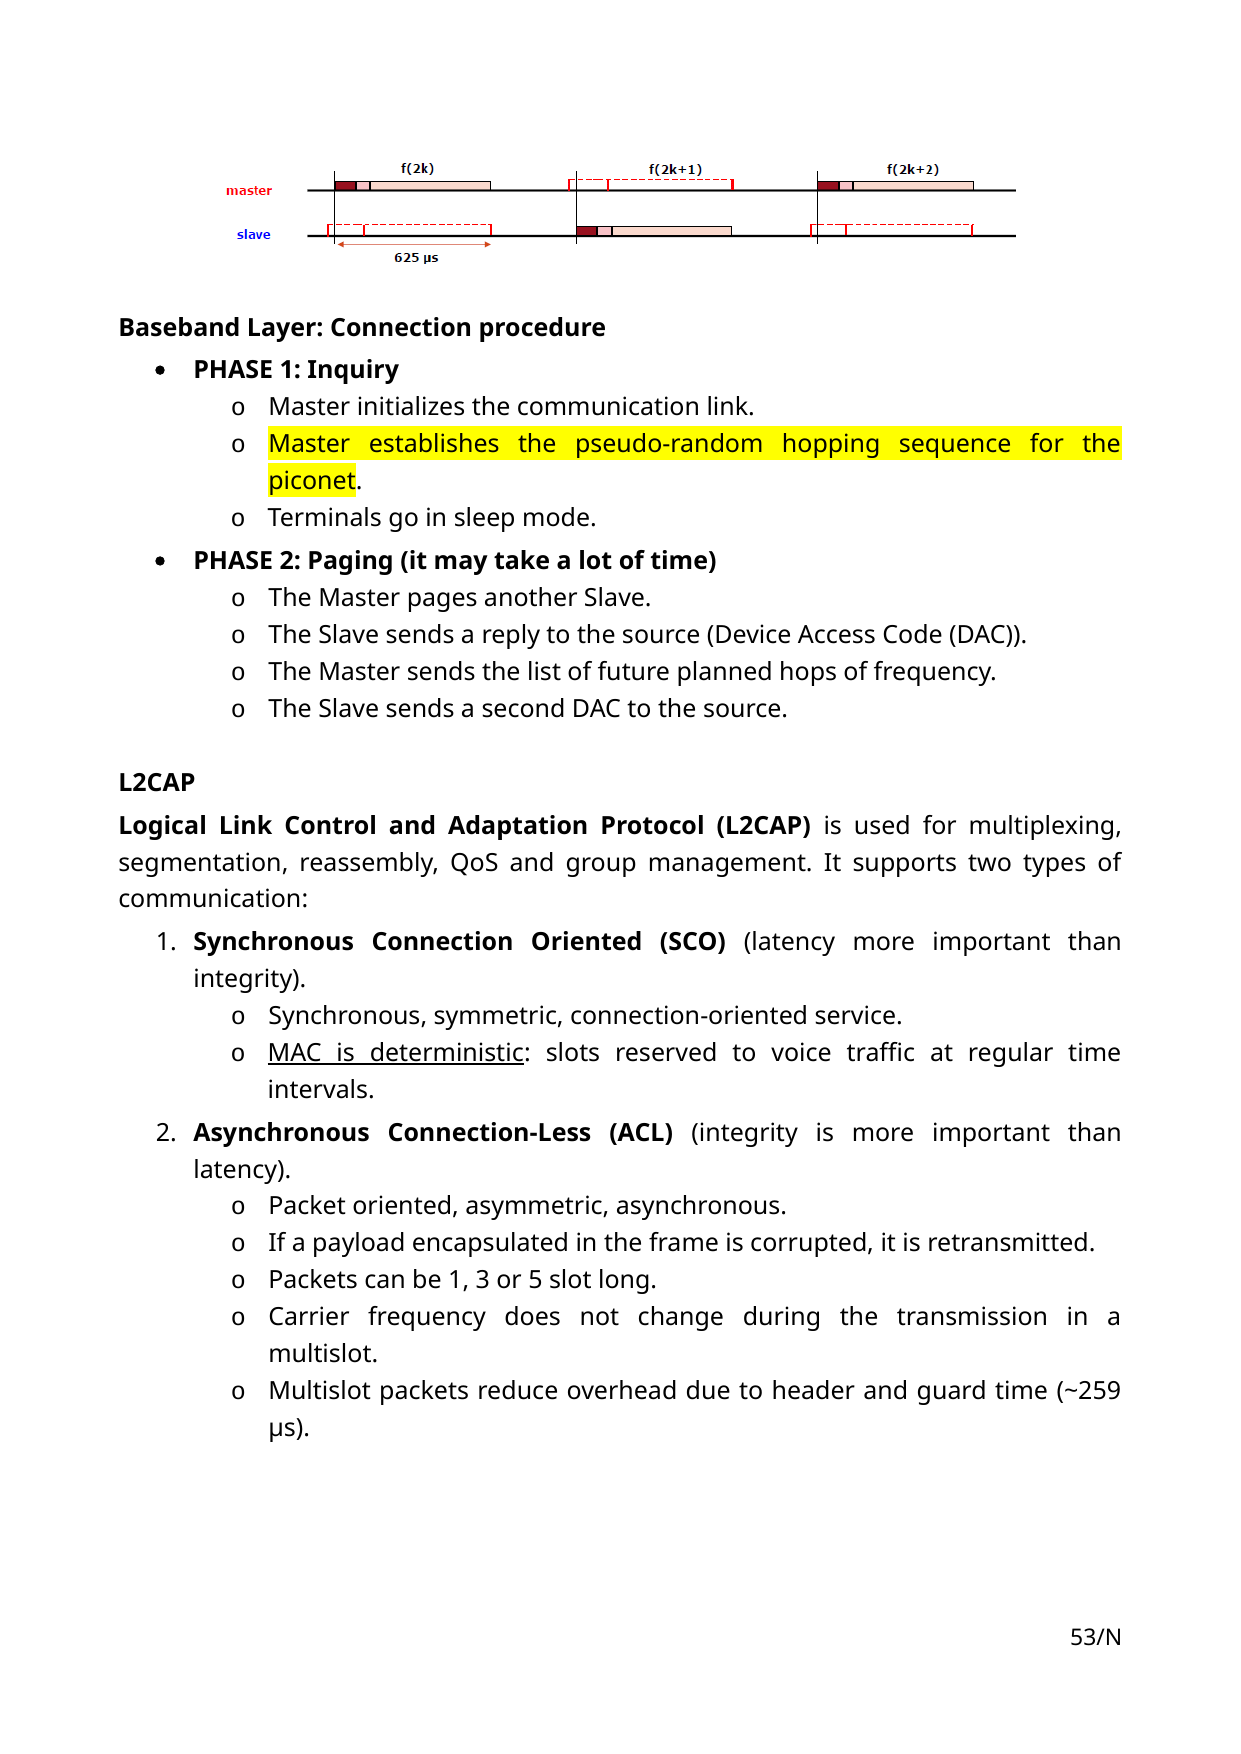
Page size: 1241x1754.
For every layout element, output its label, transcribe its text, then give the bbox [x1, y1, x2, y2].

text Logical Link Control and Adaptation Protocol (L2CAP) is used for multiplexing, segmentation, reassembly, QoS and group management. It supports two types of communication: [118, 807, 1122, 915]
list MAC is deterministic: slots reserved to voice traffic at regular time intervals. [230, 1034, 1122, 1106]
picture [200, 147, 1040, 271]
list The Slave sends a reply to the source (Device Access Code (DAC)). [231, 617, 1122, 651]
list The Slave sends a second DAC to the source. [231, 691, 1122, 725]
list Packet oriented, asymmetric, asynchronous. [231, 1188, 1122, 1222]
list Carrier frequency does not change during the transmission in a multislot. [231, 1299, 1122, 1370]
list If a payload encapsulated in the frame is corrupted, it is retransmitted. [231, 1225, 1122, 1259]
list PHASE 2: Paging (it may take a lot of time) [156, 543, 1122, 577]
list Synchronous, symmetric, connection-oriented service. [231, 997, 1122, 1032]
list Asynchronous Connection-Less (ACL) (integrity is more important than latency). [156, 1114, 1122, 1185]
list Synchronous Connection Oriented (SCO) (latency more important than integrity). [156, 924, 1122, 995]
list Multislot packets reduce overhead due to header and guard time (~259 μs). [231, 1373, 1122, 1444]
text L2CAP [118, 764, 1122, 798]
list The Master pages another Slave. [231, 580, 1122, 614]
text Baseband Layer: Connection procedure [118, 309, 1122, 343]
list Terminals go in sleep mode. [230, 500, 1122, 534]
list The Master sends the list of future planned hops of frequency. [231, 654, 1122, 688]
list PHASE 1: Inquiry [156, 352, 1122, 386]
list Packets can be 1, 3 or 5 slot long. [231, 1262, 1122, 1296]
list Master initializes the communication link. [231, 389, 1122, 423]
list Master establishes the pseudo-random hopping sequence for the piconet. [231, 426, 1122, 497]
